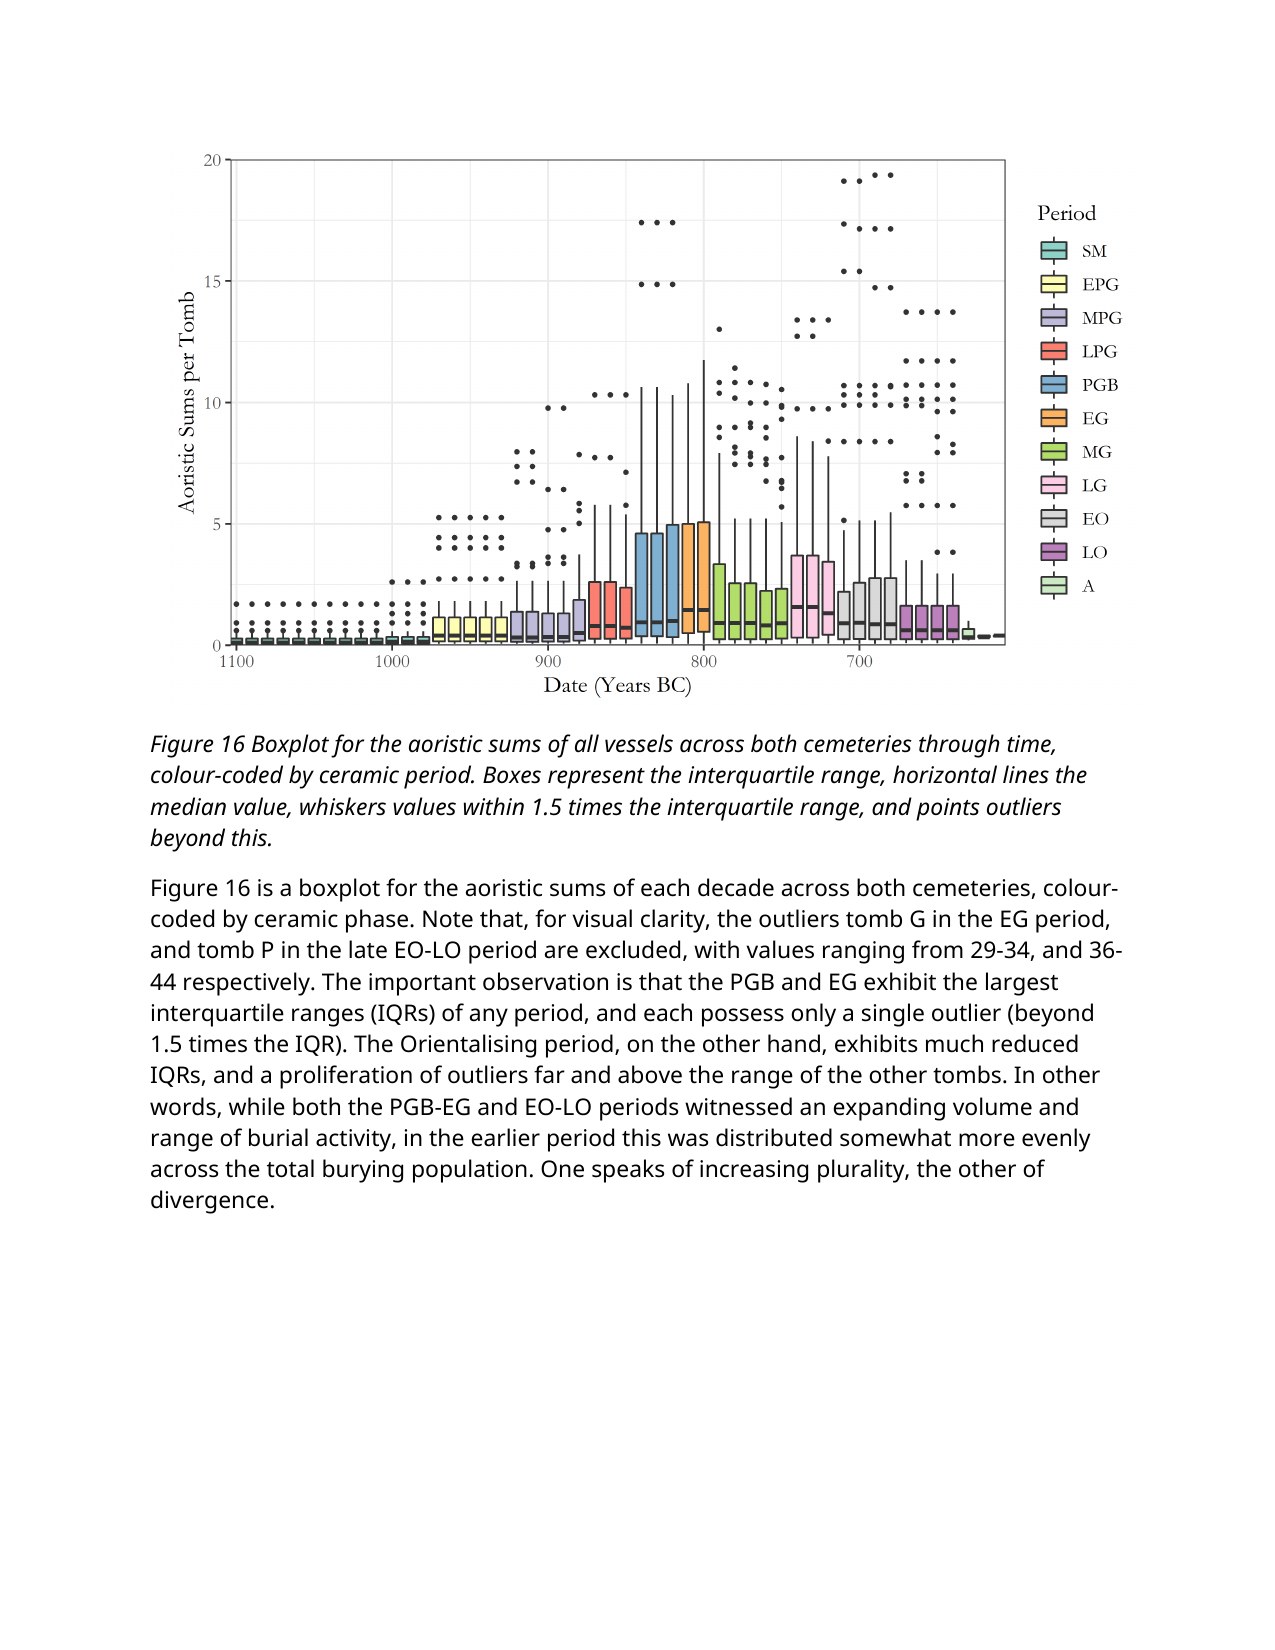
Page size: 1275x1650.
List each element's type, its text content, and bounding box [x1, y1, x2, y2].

picture [168, 150, 1144, 707]
text Figure 16 is a boxplot for the aoristic sums of each decade across both cemeteries, colour-coded by ceramic phase. Note that, for visual clarity, the outliers tomb G in the EG period, and tomb P in the late EO-LO period are excluded, with values ranging from 29-34, and 36-44 respectively. The important observation is that the PGB and EG exhibit the largest interquartile ranges (IQRs) of any period, and each possess only a single outlier (beyond 1.5 times the IQR). The Orientalising period, on the other hand, exhibits much reduced IQRs, and a proliferation of outliers far and above the range of the other tombs. In other words, while both the PGB-EG and EO-LO periods witnessed an expanding volume and range of burial activity, in the earlier period this was distributed somewhat more evenly across the total burying population. One speaks of increasing plurality, the other of divergence. [150, 872, 1125, 1215]
text Figure 16 Boxplot for the aoristic sums of all vessels across both cemeteries through time, colour-coded by ceramic period. Boxes represent the interquartile range, horizontal lines the median value, whiskers values within 1.5 times the interquartile range, and points outliers beyond this. [150, 728, 1125, 853]
